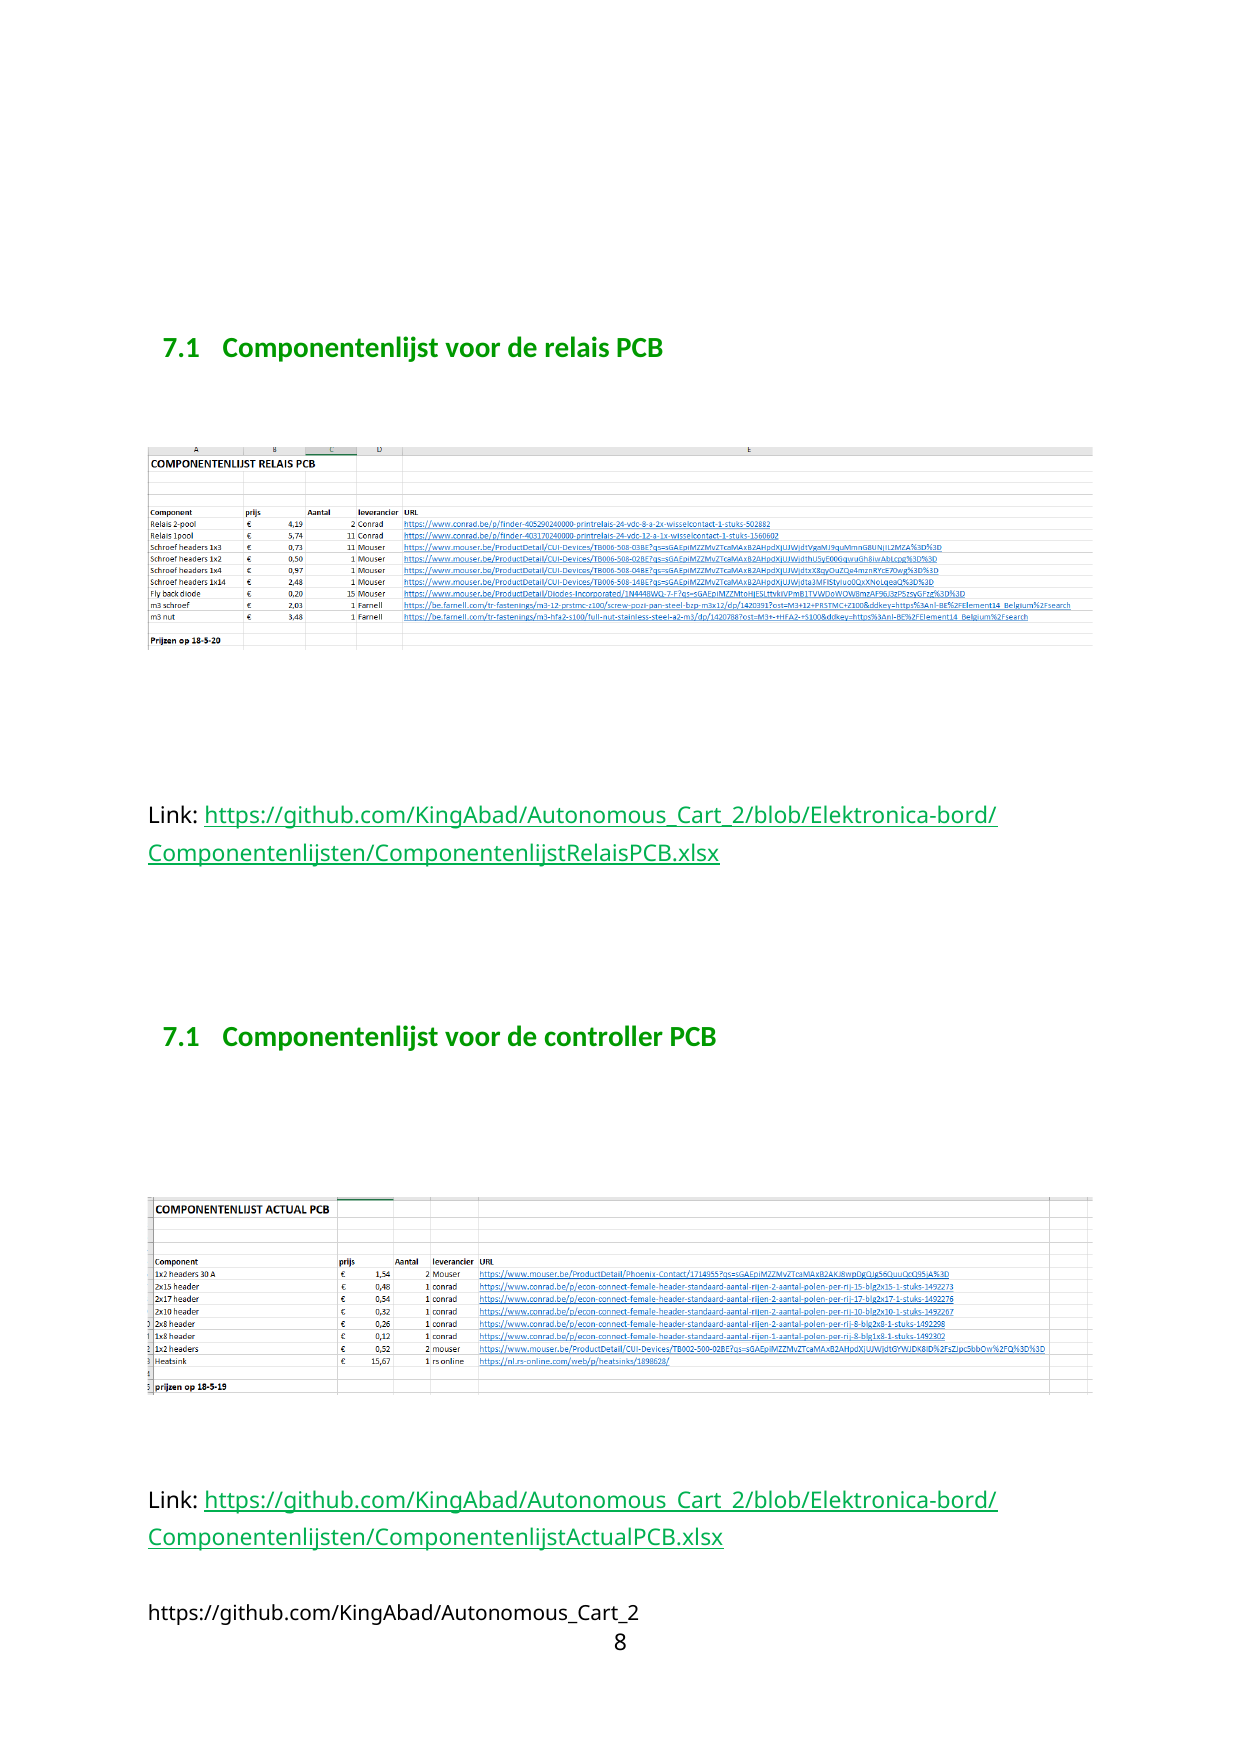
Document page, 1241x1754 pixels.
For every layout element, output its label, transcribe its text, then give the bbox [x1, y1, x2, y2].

text Link: https://github.com/KingAbad/Autonomous_Cart_2/blob/Elektronica-bord/Componentenlijsten/ComponentenlijstActualPCB.xlsx [148, 1484, 1093, 1552]
subtitle Componentenlijst voor de relais PCB [162, 329, 1093, 364]
subtitle Componentenlijst voor de controller PCB [162, 1018, 1093, 1053]
picture [147, 1197, 1093, 1395]
picture [147, 447, 1093, 650]
text Link: https://github.com/KingAbad/Autonomous_Cart_2/blob/Elektronica-bord/Componentenlijsten/ComponentenlijstRelaisPCB.xlsx [148, 799, 1093, 868]
